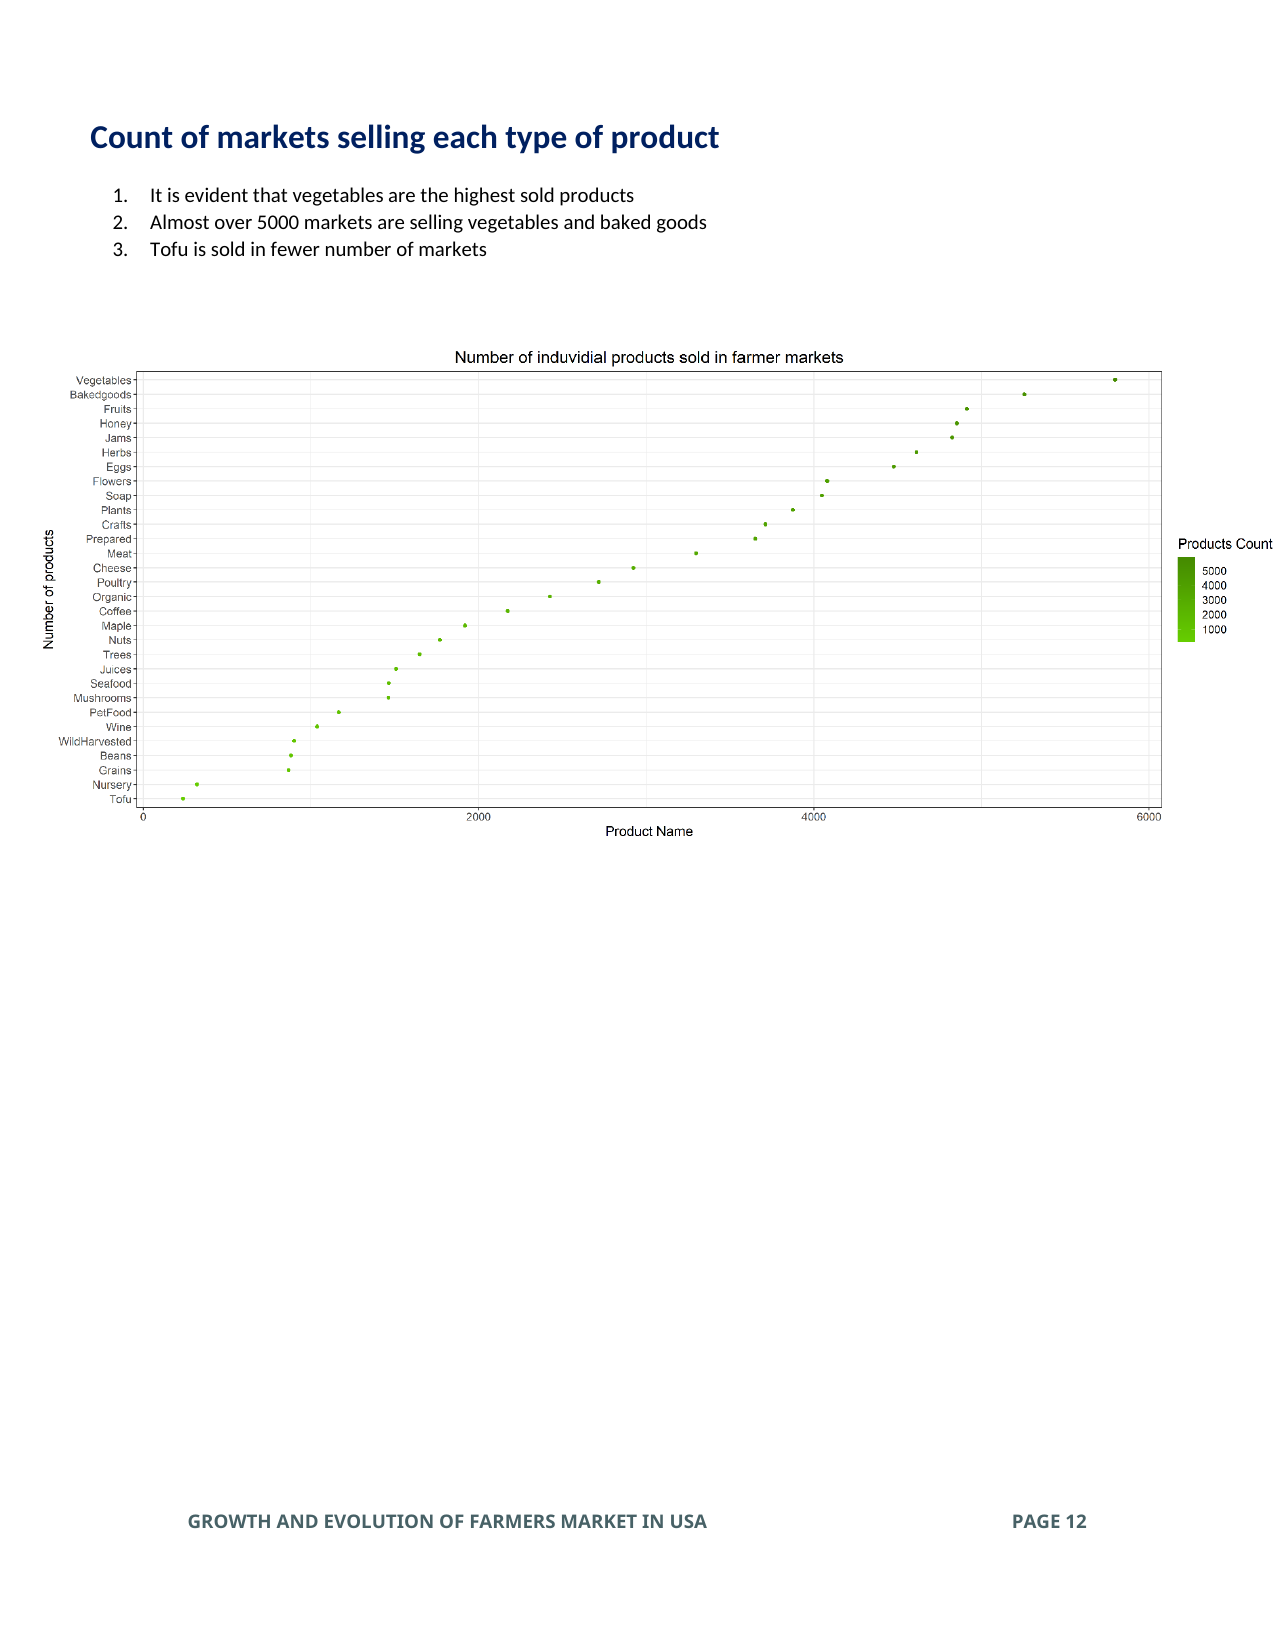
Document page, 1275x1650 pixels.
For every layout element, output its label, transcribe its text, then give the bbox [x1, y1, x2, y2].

list Tofu is sold in fewer number of markets [112, 237, 1266, 262]
picture [37, 345, 1275, 844]
list It is evident that vegetables are the highest sold products [112, 182, 1266, 207]
list Count of markets selling each type of product [37, 116, 1200, 156]
list Almost over 5000 markets are selling vegetables and baked goods [112, 209, 1266, 235]
